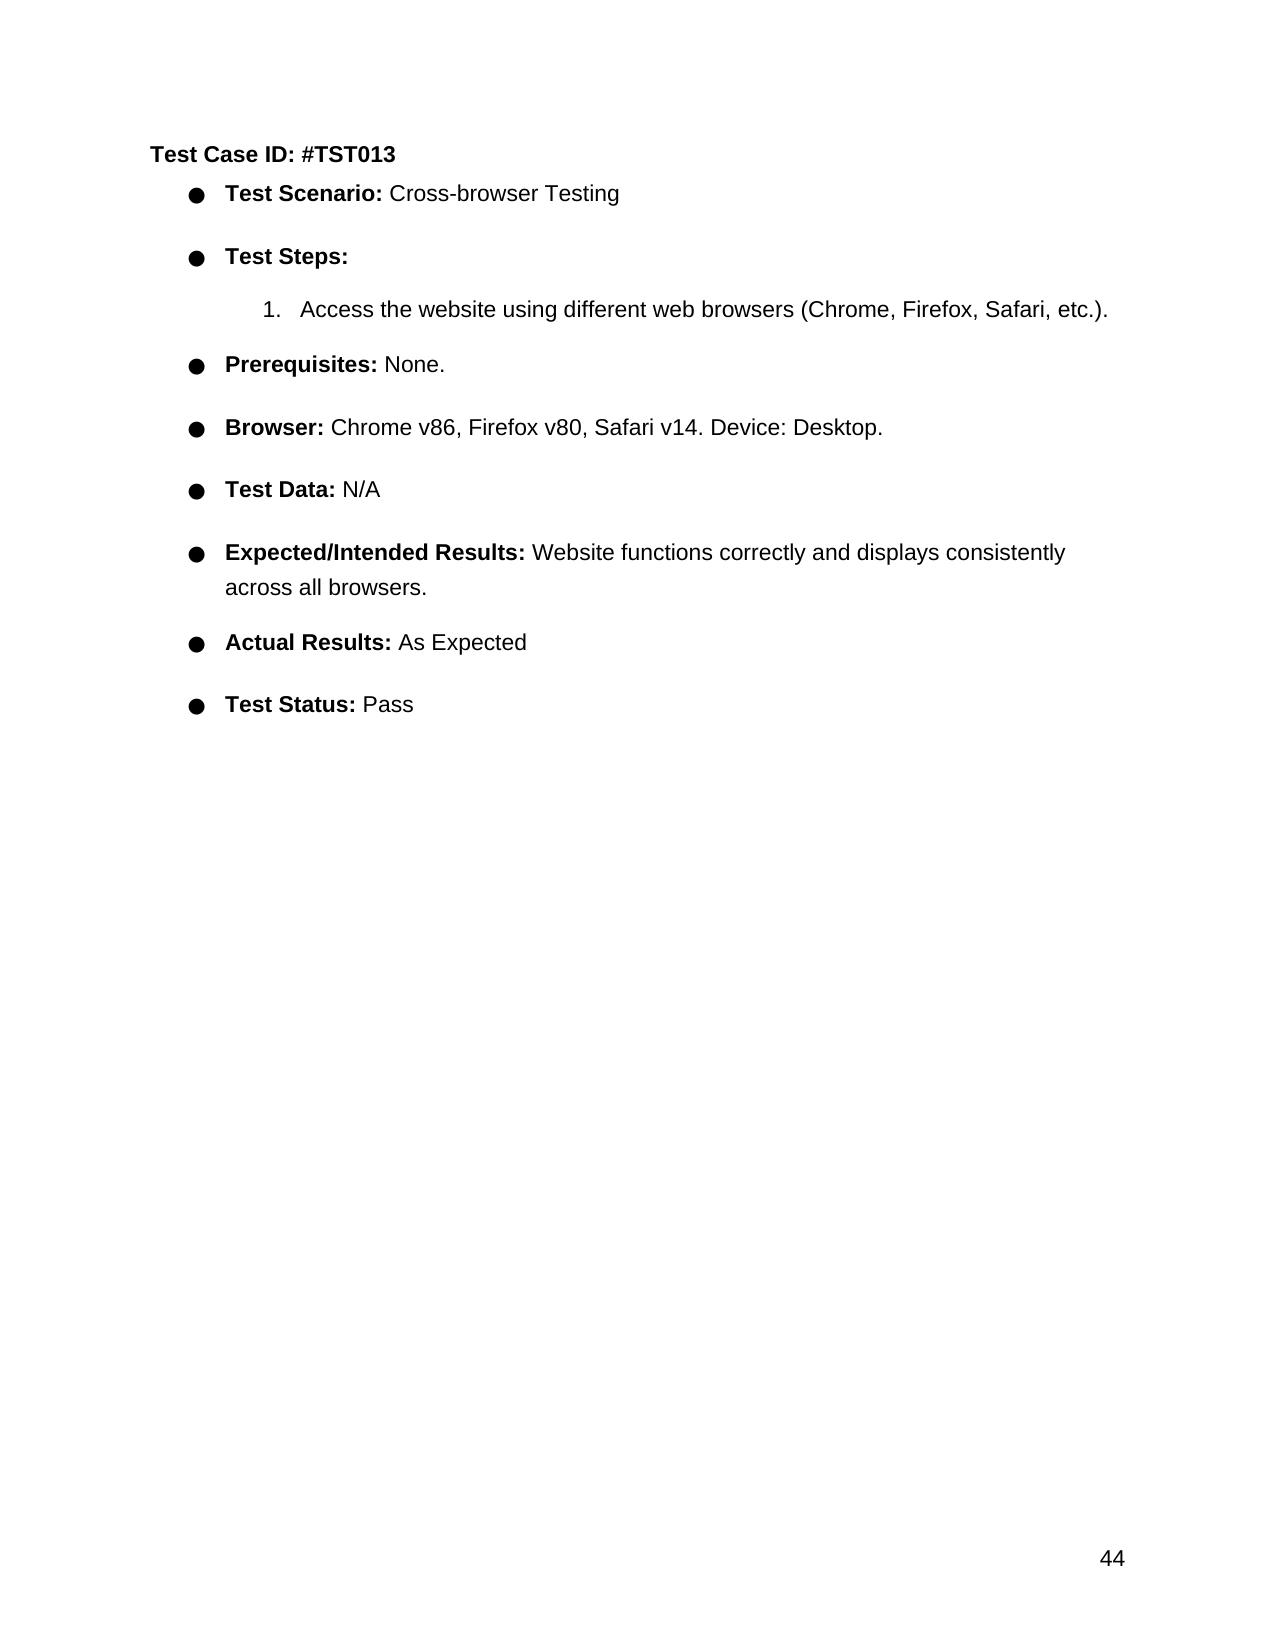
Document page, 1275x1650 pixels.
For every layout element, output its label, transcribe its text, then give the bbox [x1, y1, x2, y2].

list Access the website using different web browsers (Chrome, Firefox, Safari, etc.). [262, 296, 1125, 323]
list Expected/Intended Results: Website functions correctly and displays consistently across all browsers. [187, 529, 1125, 601]
list Test Status: Pass [187, 682, 1125, 725]
text Test Case ID: #TST013 [150, 141, 1125, 167]
list Prerequisites: None. [187, 341, 1125, 384]
list Browser: Chrome v86, Firefox v80, Safari v14. Device: Desktop. [187, 404, 1125, 447]
list Test Steps: [187, 233, 1125, 276]
list Actual Results: As Expected [187, 619, 1125, 662]
list Test Data: N/A [187, 467, 1125, 509]
list Test Scenario: Cross-browser Testing [187, 171, 1125, 213]
